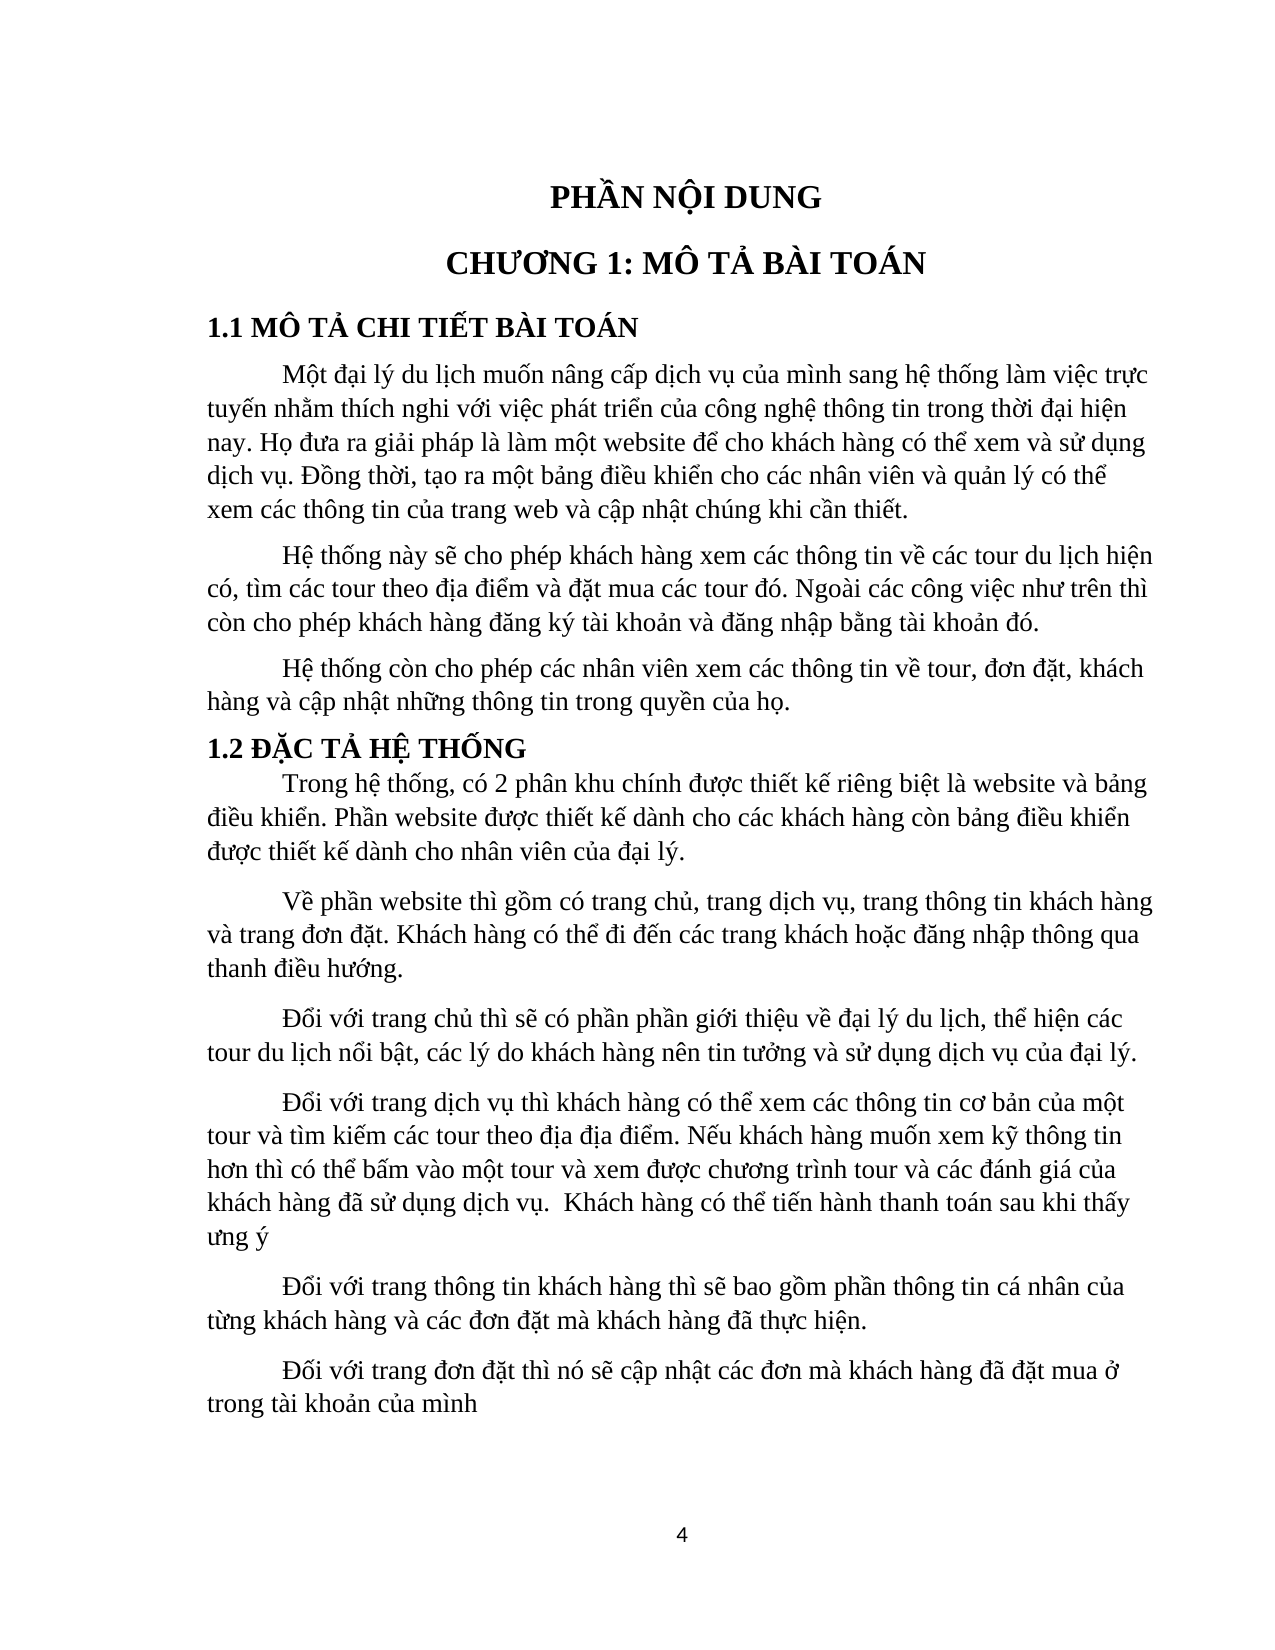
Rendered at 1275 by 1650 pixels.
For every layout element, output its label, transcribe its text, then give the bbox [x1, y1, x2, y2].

subtitle 1.1 MÔ TẢ CHI TIẾT BÀI TOÁN [207, 310, 1157, 343]
text Đổi với trang thông tin khách hàng thì sẽ bao gồm phần thông tin cá nhân của từng khách hàng và các đơn đặt mà khách hàng đã thực hiện. [207, 1270, 1157, 1335]
text Một đại lý du lịch muốn nâng cấp dịch vụ của mình sang hệ thống làm việc trực tuyến nhằm thích nghi với việc phát triển của công nghệ thông tin trong thời đại hiện nay. Họ đưa ra giải pháp là làm một website để cho khách hàng có thể xem và sử dụng dịch vụ. Đồng thời, tạo ra một bảng điều khiển cho các nhân viên và quản lý có thể xem các thông tin của trang web và cập nhật chúng khi cần thiết. [207, 358, 1157, 524]
text Hệ thống này sẽ cho phép khách hàng xem các thông tin về các tour du lịch hiện có, tìm các tour theo địa điểm và đặt mua các tour đó. Ngoài các công việc như trên thì còn cho phép khách hàng đăng ký tài khoản và đăng nhập bằng tài khoản đó. [207, 539, 1157, 637]
subtitle 1.2 ĐẶC TẢ HỆ THỐNG [207, 731, 1157, 765]
text Đổi với trang dịch vụ thì khách hàng có thể xem các thông tin cơ bản của một tour và tìm kiếm các tour theo địa địa điểm. Nếu khách hàng muốn xem kỹ thông tin hơn thì có thể bấm vào một tour và xem được chương trình tour và các đánh giá của khách hàng đã sử dụng dịch vụ. Khách hàng có thể tiến hành thanh toán sau khi thấy ưng ý [207, 1086, 1157, 1251]
subtitle CHƯƠNG 1: MÔ TẢ BÀI TOÁN [207, 243, 1157, 282]
text Về phần website thì gồm có trang chủ, trang dịch vụ, trang thông tin khách hàng và trang đơn đặt. Khách hàng có thể đi đến các trang khách hoặc đăng nhập thông qua thanh điều hướng. [207, 885, 1157, 983]
text Đối với trang đơn đặt thì nó sẽ cập nhật các đơn mà khách hàng đã đặt mua ở trong tài khoản của mình [207, 1354, 1157, 1419]
text Hệ thống còn cho phép các nhân viên xem các thông tin về tour, đơn đặt, khách hàng và cập nhật những thông tin trong quyền của họ. [207, 652, 1157, 717]
subtitle PHẦN NỘI DUNG [207, 177, 1157, 216]
text Đổi với trang chủ thì sẽ có phần phần giới thiệu về đại lý du lịch, thể hiện các tour du lịch nổi bật, các lý do khách hàng nên tin tưởng và sử dụng dịch vụ của đại lý. [207, 1002, 1157, 1067]
text Trong hệ thống, có 2 phân khu chính được thiết kế riêng biệt là website và bảng điều khiển. Phần website được thiết kế dành cho các khách hàng còn bảng điều khiển được thiết kế dành cho nhân viên của đại lý. [207, 768, 1157, 866]
